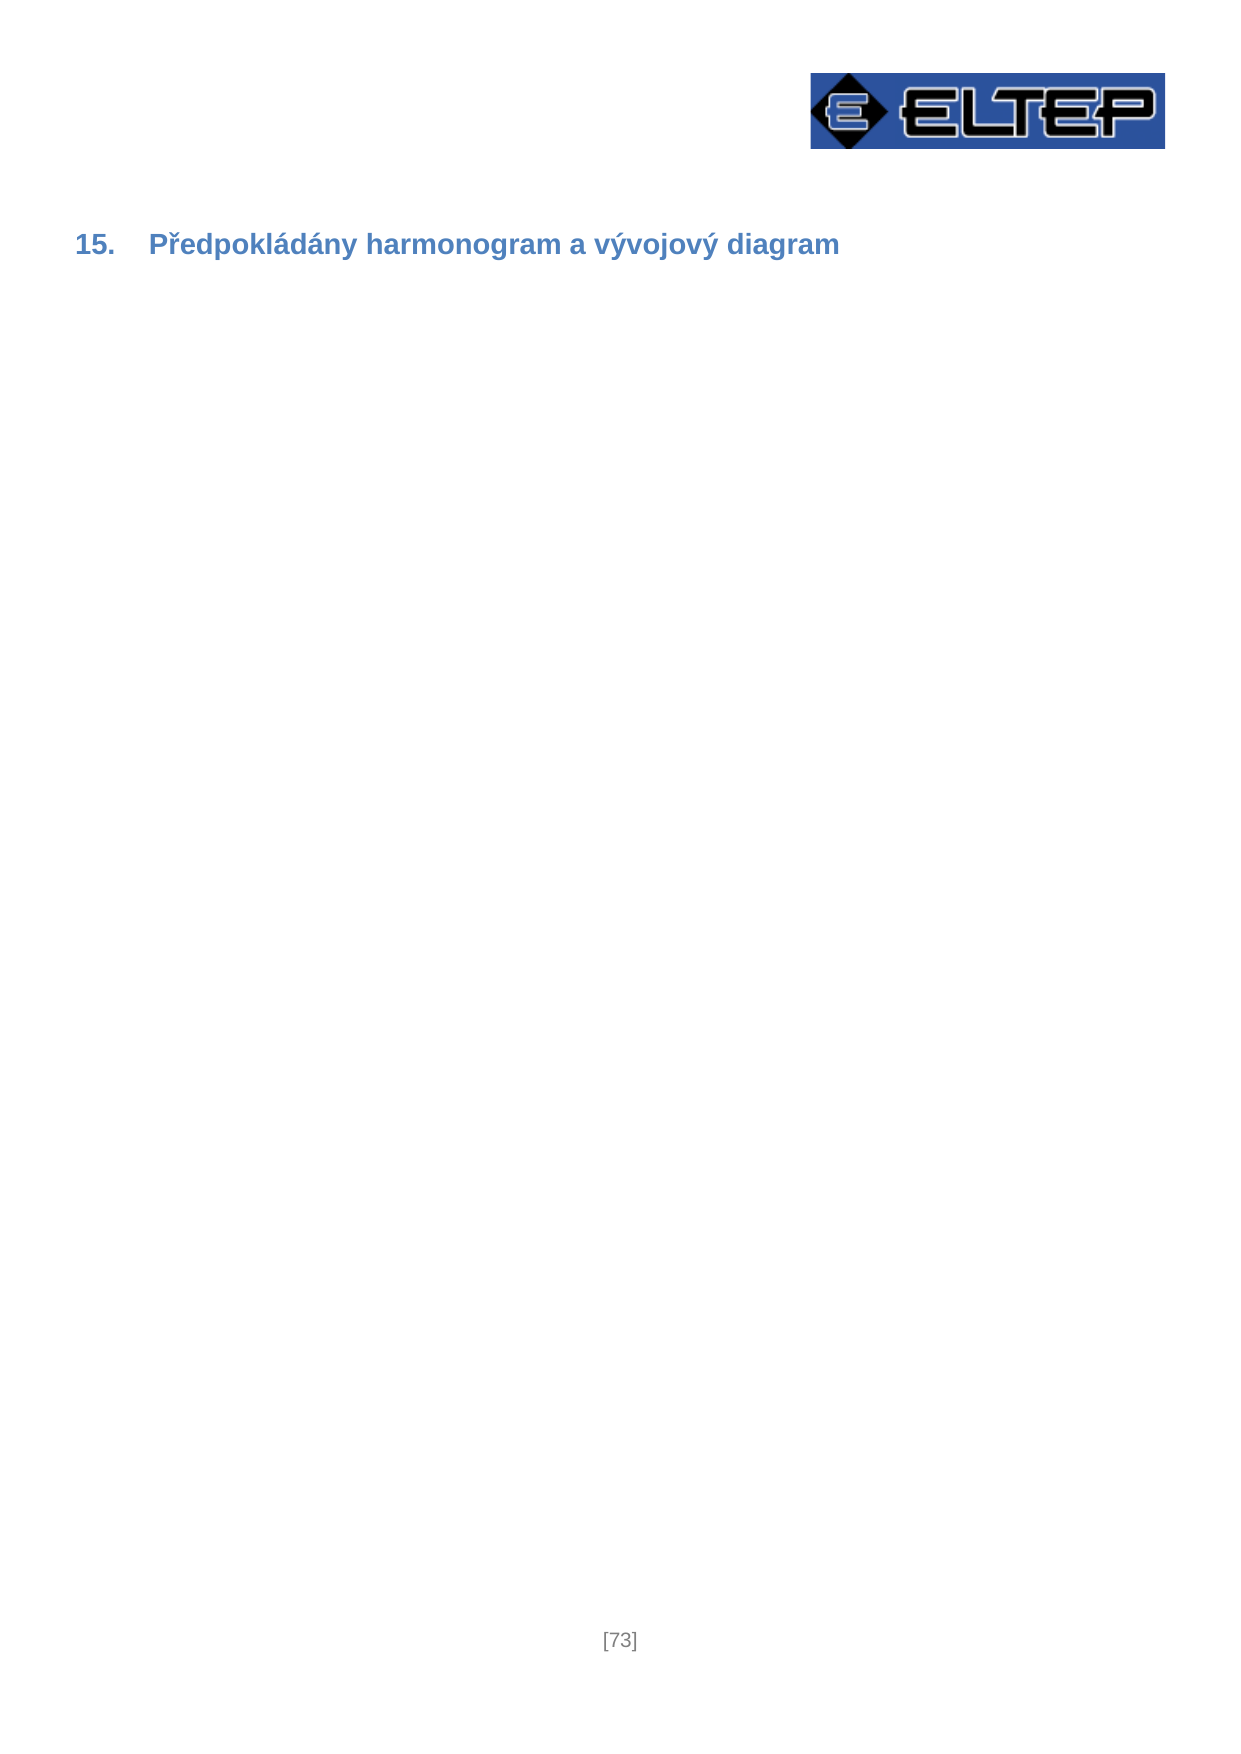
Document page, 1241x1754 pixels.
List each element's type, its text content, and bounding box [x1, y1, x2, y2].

picture [810, 73, 1166, 149]
subtitle Předpokládány harmonogram a vývojový diagram [75, 227, 1165, 260]
